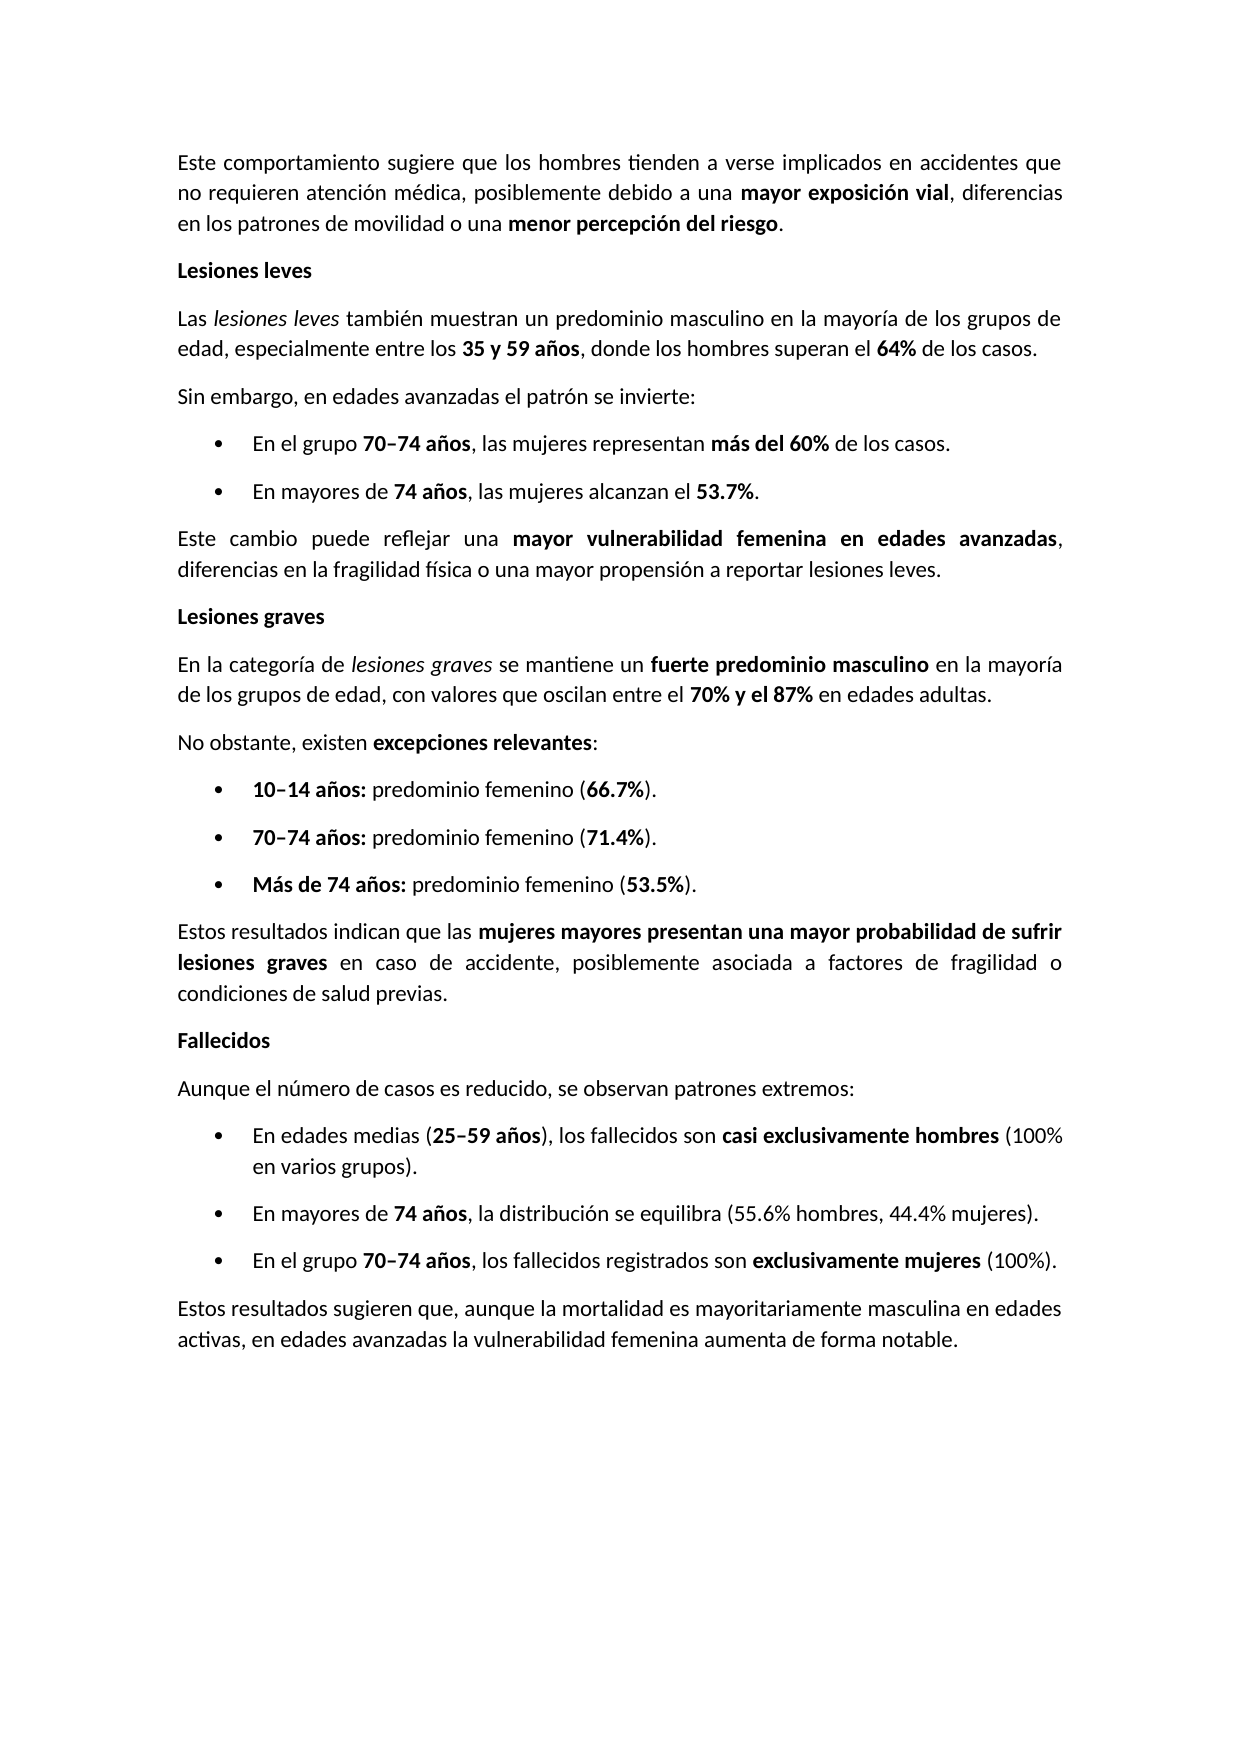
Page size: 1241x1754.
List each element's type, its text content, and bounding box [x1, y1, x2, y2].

list En el grupo 70–74 años, los fallecidos registrados son exclusivamente mujeres (100%). [215, 1247, 1063, 1274]
list 70–74 años: predominio femenino (71.4%). [215, 823, 1063, 851]
text Lesiones graves [177, 602, 1063, 630]
text Estos resultados sugieren que, aunque la mortalidad es mayoritariamente masculina en edades activas, en edades avanzadas la vulnerabilidad femenina aumenta de forma notable. [177, 1294, 1063, 1353]
list En el grupo 70–74 años, las mujeres representan más del 60% de los casos. [215, 429, 1063, 457]
text Sin embargo, en edades avanzadas el patrón se invierte: [177, 382, 1063, 410]
text No obstante, existen excepciones relevantes: [177, 728, 1063, 756]
text Las lesiones leves también muestran un predominio masculino en la mayoría de los grupos de edad, especialmente entre los 35 y 59 años, donde los hombres superan el 64% de los casos. [177, 304, 1063, 363]
text Este cambio puede reflejar una mayor vulnerabilidad femenina en edades avanzadas, diferencias en la fragilidad física o una mayor propensión a reportar lesiones leves. [177, 524, 1063, 583]
text Este comportamiento sugiere que los hombres tienden a verse implicados en accidentes que no requieren atención médica, posiblemente debido a una mayor exposición vial, diferencias en los patrones de movilidad o una menor percepción del riesgo. [177, 148, 1063, 237]
text Aunque el número de casos es reducido, se observan patrones extremos: [177, 1074, 1063, 1102]
list En mayores de 74 años, la distribución se equilibra (55.6% hombres, 44.4% mujeres). [215, 1199, 1063, 1227]
text En la categoría de lesiones graves se mantiene un fuerte predominio masculino en la mayoría de los grupos de edad, con valores que oscilan entre el 70% y el 87% en edades adultas. [177, 650, 1063, 708]
text Estos resultados indican que las mujeres mayores presentan una mayor probabilidad de sufrir lesiones graves en caso de accidente, posiblemente asociada a factores de fragilidad o condiciones de salud previas. [177, 917, 1063, 1007]
text Lesiones leves [177, 256, 1063, 284]
list 10–14 años: predominio femenino (66.7%). [215, 775, 1063, 803]
list En mayores de 74 años, las mujeres alcanzan el 53.7%. [215, 477, 1063, 505]
list En edades medias (25–59 años), los fallecidos son casi exclusivamente hombres (100% en varios grupos). [215, 1121, 1063, 1180]
list Más de 74 años: predominio femenino (53.5%). [215, 870, 1063, 898]
text Fallecidos [177, 1026, 1063, 1054]
